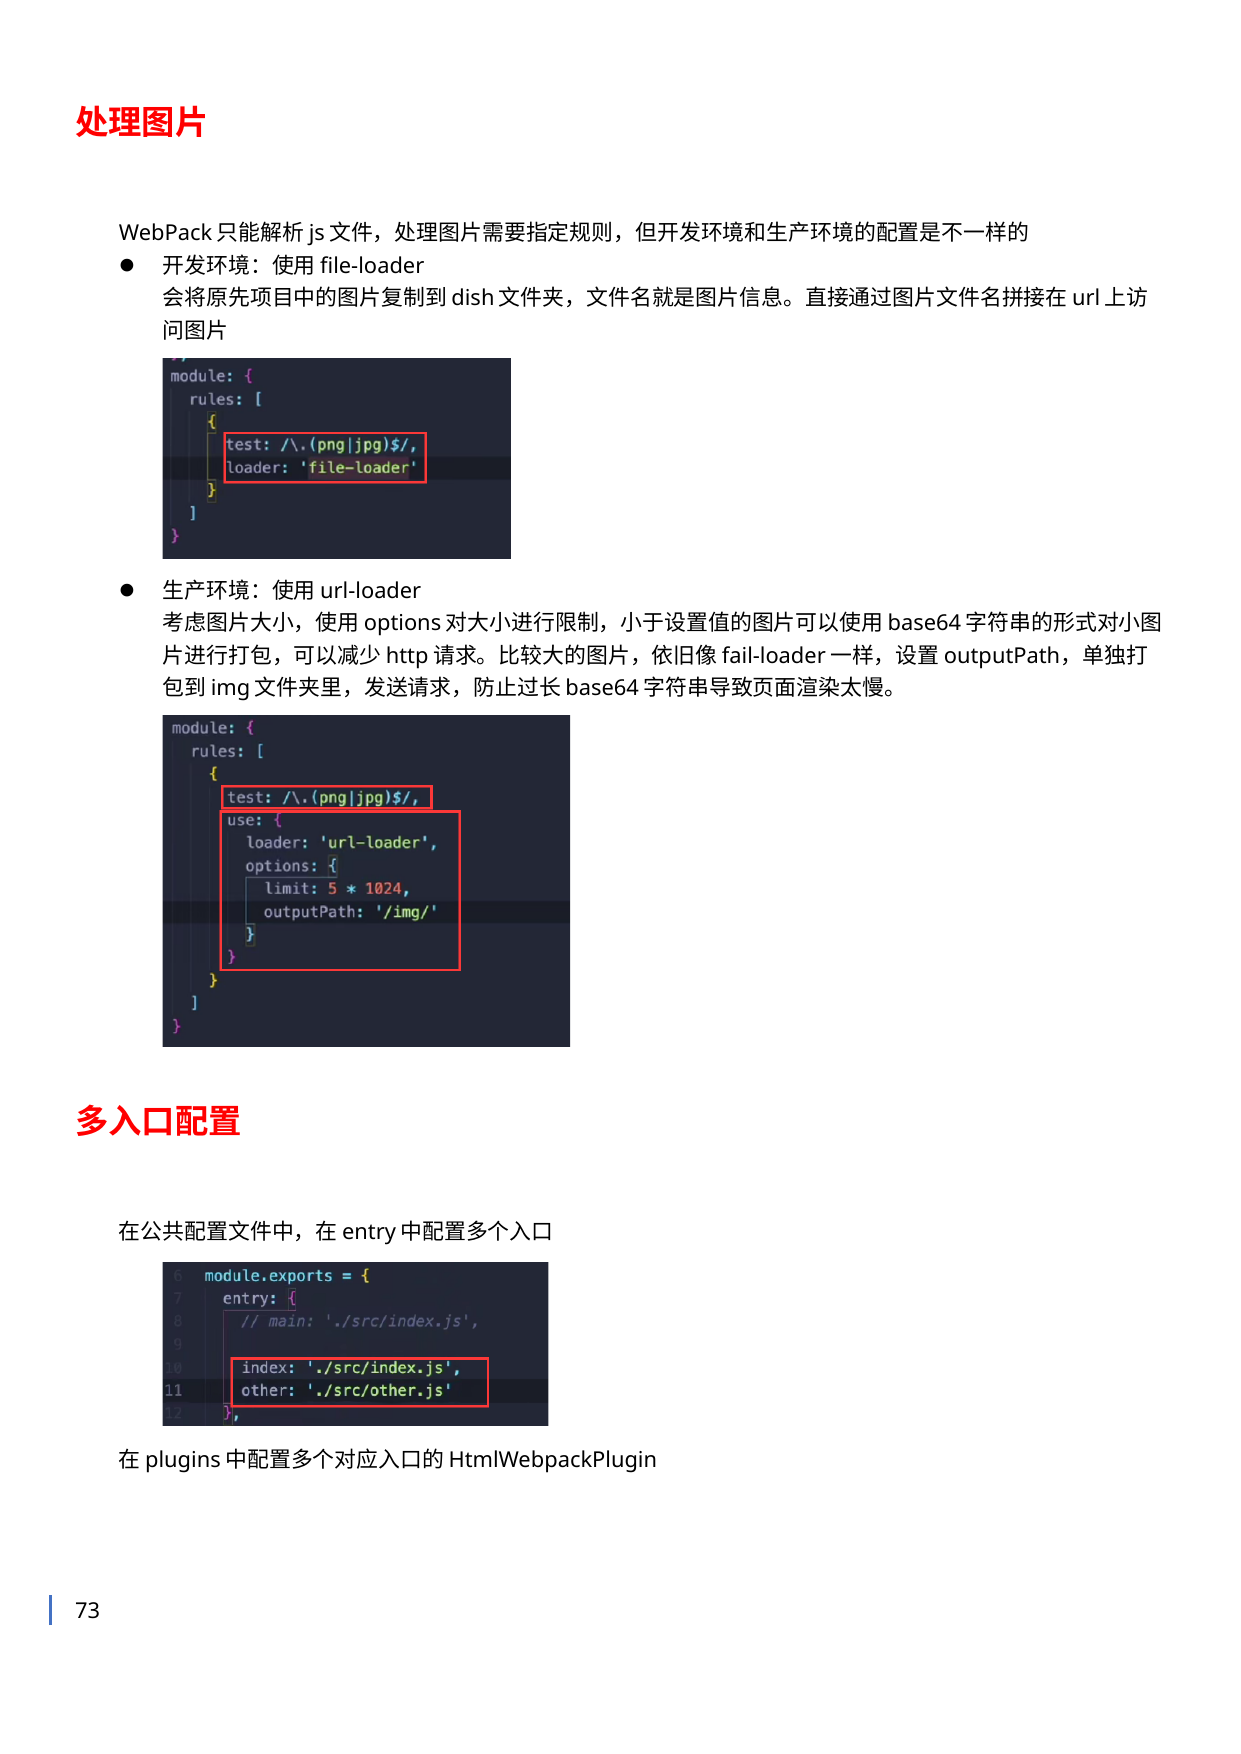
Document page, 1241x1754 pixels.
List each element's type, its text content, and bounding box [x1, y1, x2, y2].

text 在公共配置文件中，在entry中配置多个入口 [119, 1214, 1165, 1247]
subtitle 处理图片 [75, 88, 1165, 153]
list 考虑图片大小，使用options对大小进行限制，小于设置值的图片可以使用base64字符串的形式对小图片进行打包，可以减少http请求。比较大的图片，依旧像fail-loader一样，设置outputPath，单独打包到img文件夹里，发送请求，防止过长base64字符串导致页面渲染太慢。 [162, 605, 1165, 702]
picture [162, 715, 571, 1047]
list 生产环境：使用url-loader [119, 572, 1165, 605]
picture [162, 358, 511, 559]
text 在plugins中配置多个对应入口的HtmlWebpackPlugin [119, 1442, 1165, 1474]
text 会将原先项目中的图片复制到dish文件夹，文件名就是图片信息。直接通过图片文件名拼接在url上访问图片 [162, 280, 1165, 345]
list 开发环境：使用file-loader [119, 247, 1165, 280]
picture [162, 1262, 549, 1426]
subtitle 多入口配置 [75, 1087, 1165, 1152]
text WebPack只能解析js文件，处理图片需要指定规则，但开发环境和生产环境的配置是不一样的 [75, 215, 1165, 247]
